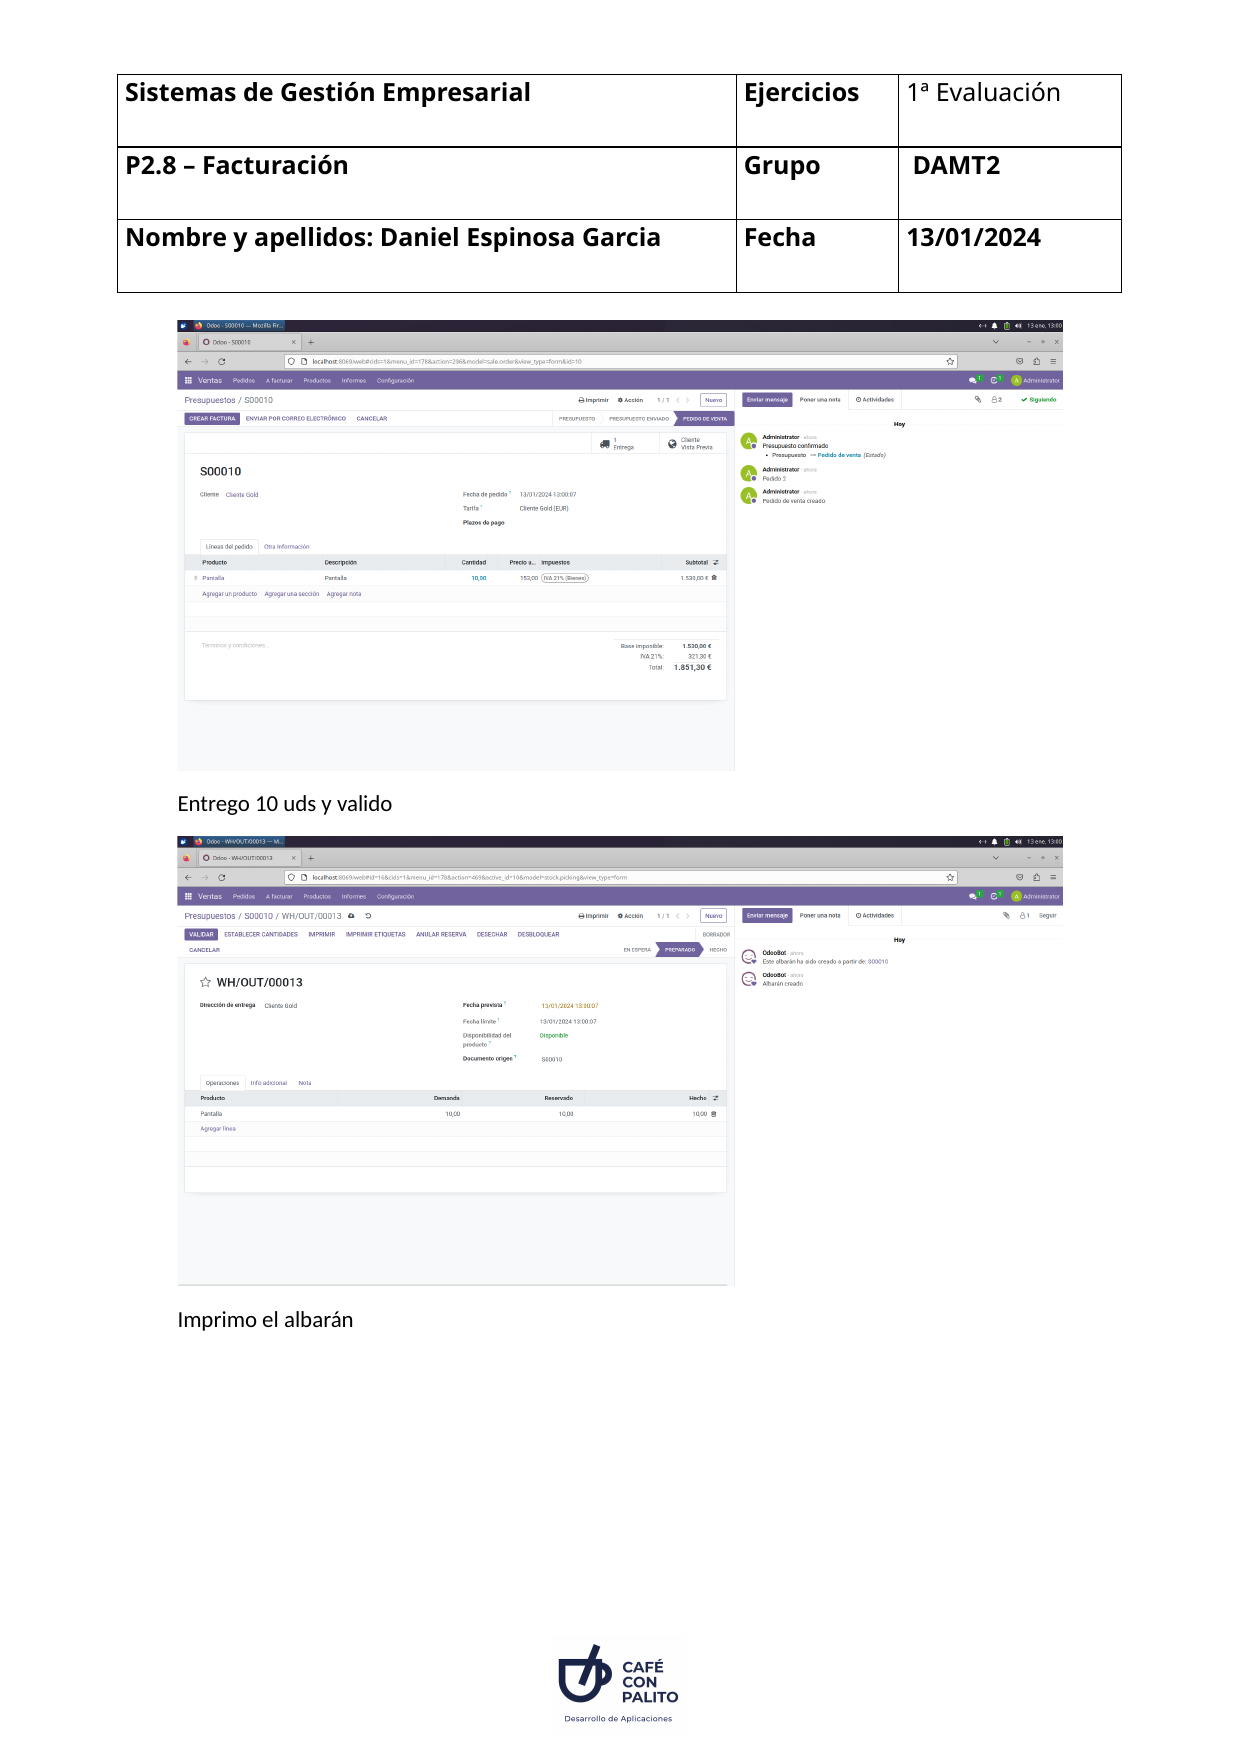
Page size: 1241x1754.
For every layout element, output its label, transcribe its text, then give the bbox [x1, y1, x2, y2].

text Entrego 10 uds y valido [177, 789, 1063, 817]
picture [549, 1635, 688, 1736]
text Imprimo el albarán [177, 1305, 1063, 1333]
picture [177, 320, 1063, 771]
picture [177, 836, 1063, 1286]
